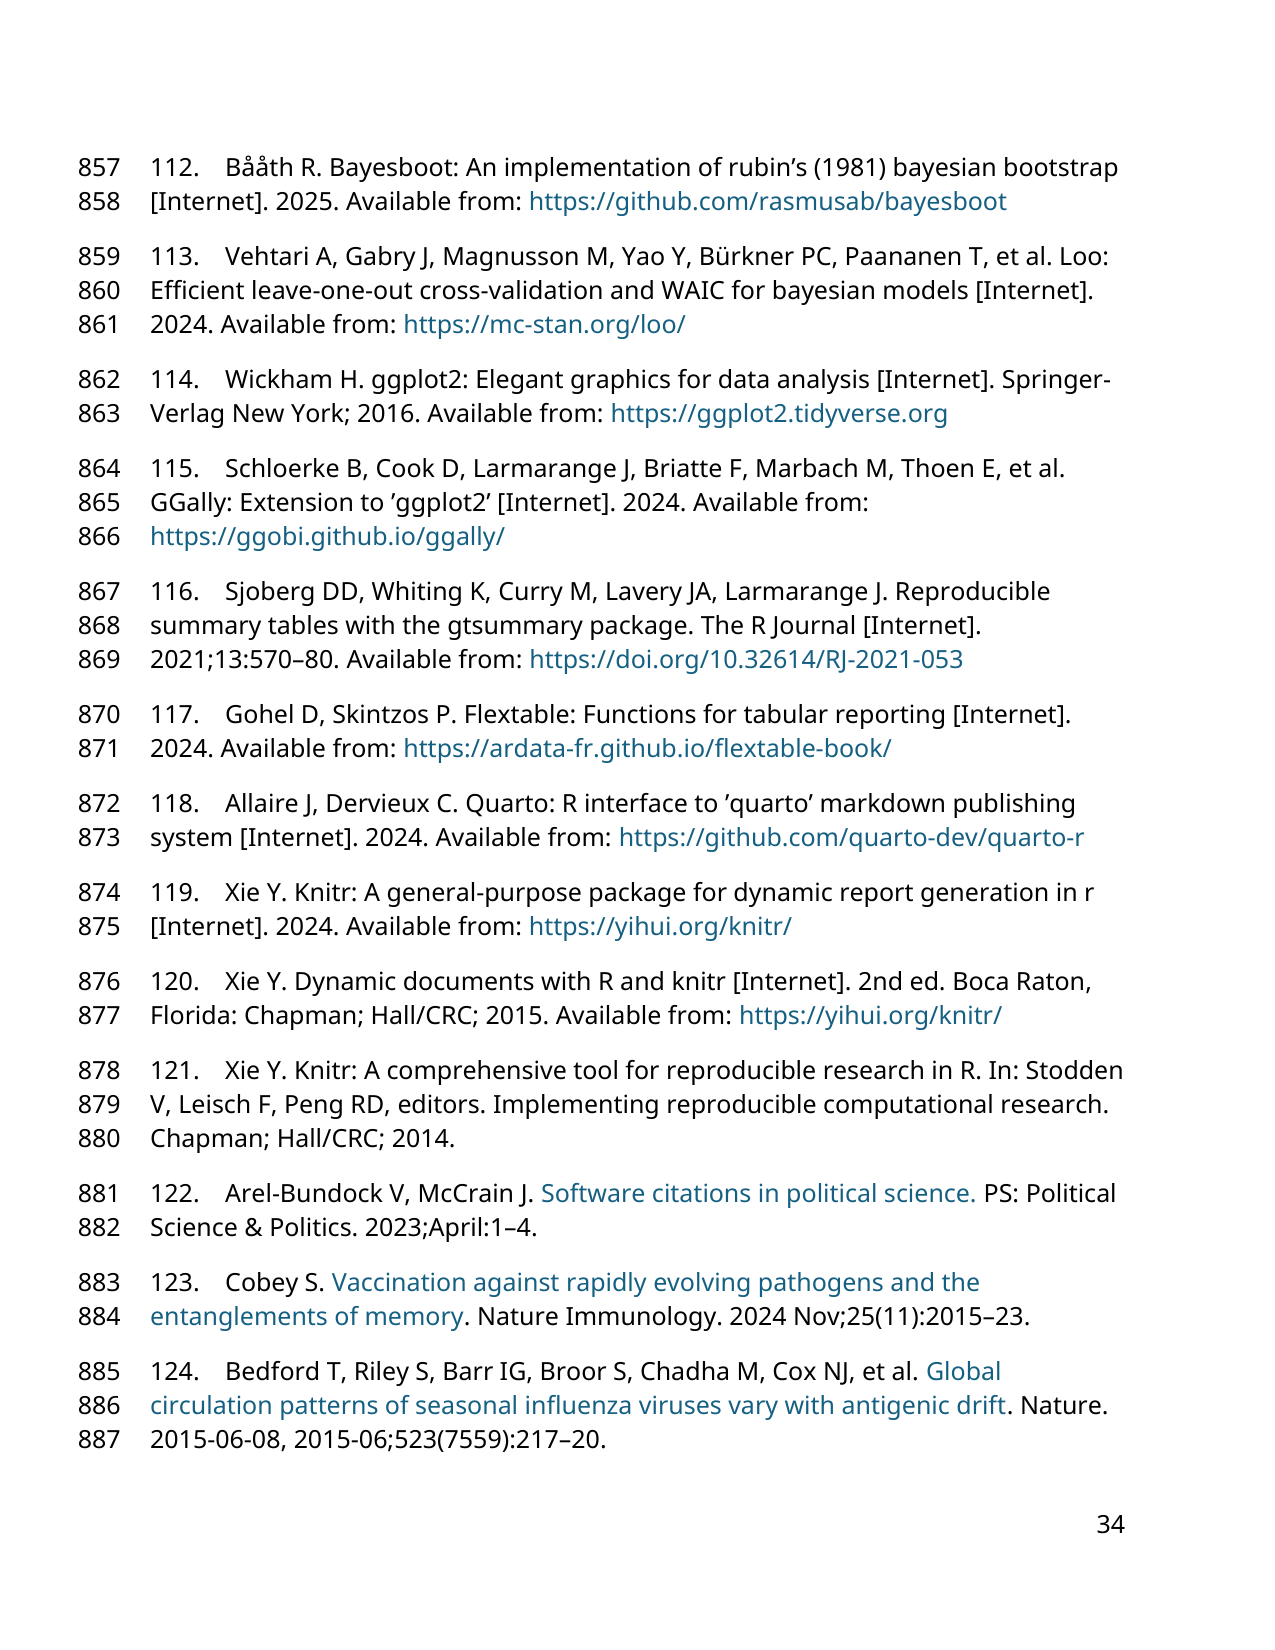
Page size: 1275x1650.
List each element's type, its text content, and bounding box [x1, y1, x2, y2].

text 124. Bedford T, Riley S, Barr IG, Broor S, Chadha M, Cox NJ, et al. Global circulation patterns of seasonal influenza viruses vary with antigenic drift. Nature. 2015-06-08, 2015-06;523(7559):217–20. [150, 1354, 1125, 1456]
text 120. Xie Y. Dynamic documents with R and knitr [Internet]. 2nd ed. Boca Raton, Florida: Chapman; Hall/CRC; 2015. Available from: https://yihui.org/knitr/ [150, 964, 1125, 1032]
text 113. Vehtari A, Gabry J, Magnusson M, Yao Y, Bürkner PC, Paananen T, et al. Loo: Efficient leave-one-out cross-validation and WAIC for bayesian models [Internet]. 2024. Available from: https://mc-stan.org/loo/ [150, 239, 1125, 341]
text 121. Xie Y. Knitr: A comprehensive tool for reproducible research in R. In: Stodden V, Leisch F, Peng RD, editors. Implementing reproducible computational research. Chapman; Hall/CRC; 2014. [150, 1053, 1125, 1155]
text 122. Arel-Bundock V, McCrain J. Software citations in political science. PS: Political Science & Politics. 2023;April:1–4. [150, 1176, 1125, 1244]
text 114. Wickham H. ggplot2: Elegant graphics for data analysis [Internet]. Springer-Verlag New York; 2016. Available from: https://ggplot2.tidyverse.org [150, 362, 1125, 430]
text 115. Schloerke B, Cook D, Larmarange J, Briatte F, Marbach M, Thoen E, et al. GGally: Extension to ’ggplot2’ [Internet]. 2024. Available from: https://ggobi.github.io/ggally/ [150, 451, 1125, 553]
text 117. Gohel D, Skintzos P. Flextable: Functions for tabular reporting [Internet]. 2024. Available from: https://ardata-fr.github.io/flextable-book/ [150, 697, 1125, 765]
text 119. Xie Y. Knitr: A general-purpose package for dynamic report generation in r [Internet]. 2024. Available from: https://yihui.org/knitr/ [150, 875, 1125, 943]
text 123. Cobey S. Vaccination against rapidly evolving pathogens and the entanglements of memory. Nature Immunology. 2024 Nov;25(11):2015–23. [150, 1265, 1125, 1333]
text 118. Allaire J, Dervieux C. Quarto: R interface to ’quarto’ markdown publishing system [Internet]. 2024. Available from: https://github.com/quarto-dev/quarto-r [150, 786, 1125, 854]
text 116. Sjoberg DD, Whiting K, Curry M, Lavery JA, Larmarange J. Reproducible summary tables with the gtsummary package. The R Journal [Internet]. 2021;13:570–80. Available from: https://doi.org/10.32614/RJ-2021-053 [150, 574, 1125, 676]
text 112. Bååth R. Bayesboot: An implementation of rubin’s (1981) bayesian bootstrap [Internet]. 2025. Available from: https://github.com/rasmusab/bayesboot [150, 150, 1125, 218]
